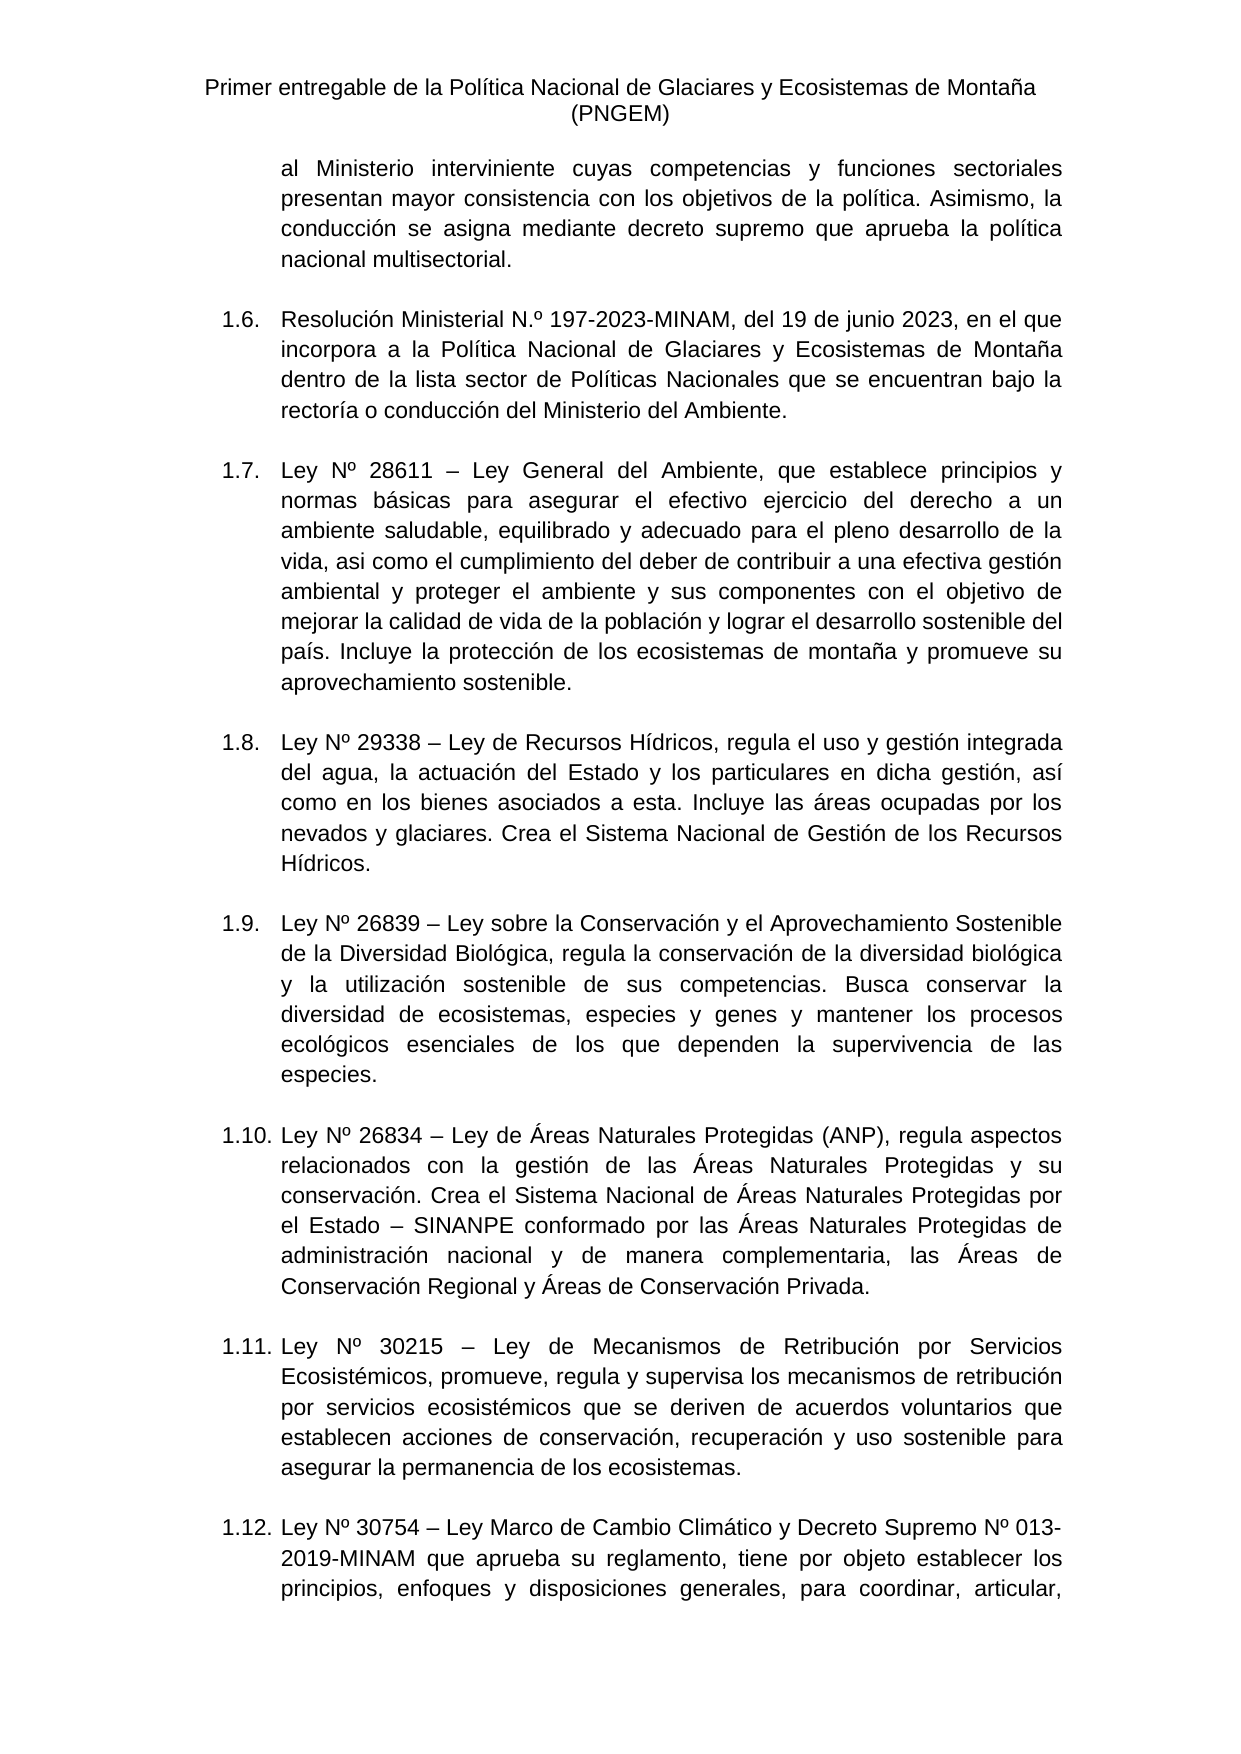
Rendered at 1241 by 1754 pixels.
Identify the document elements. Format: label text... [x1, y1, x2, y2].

list Ley Nº 26839 – Ley sobre la Conservación y el Aprovechamiento Sostenible de la Diversidad Biológica, regula la conservación de la diversidad biológica y la utilización sostenible de sus competencias. Busca conservar la diversidad de ecosistemas, especies y genes y mantener los procesos ecológicos esenciales de los que dependen la supervivencia de las especies. [222, 910, 1063, 1087]
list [222, 1514, 1063, 1601]
list Ley Nº 29338 – Ley de Recursos Hídricos, regula el uso y gestión integrada del agua, la actuación del Estado y los particulares en dicha gestión, así como en los bienes asociados a esta. Incluye las áreas ocupadas por los nevados y glaciares. Crea el Sistema Nacional de Gestión de los Recursos Hídricos. [222, 729, 1063, 876]
list Ley Nº 28611 – Ley General del Ambiente, que establece principios y normas básicas para asegurar el efectivo ejercicio del derecho a un ambiente saludable, equilibrado y adecuado para el pleno desarrollo de la vida, asi como el cumplimiento del deber de contribuir a una efectiva gestión ambiental y proteger el ambiente y sus componentes con el objetivo de mejorar la calidad de vida de la población y lograr el desarrollo sostenible del país. Incluye la protección de los ecosistemas de montaña y promueve su aprovechamiento sostenible. [222, 457, 1063, 695]
list Resolución Ministerial N.º 197-2023-MINAM, del 19 de junio 2023, en el que incorpora a la Política Nacional de Glaciares y Ecosistemas de Montaña dentro de la lista sector de Políticas Nacionales que se encuentran bajo la rectoría o conducción del Ministerio del Ambiente. [222, 306, 1063, 423]
list Ley Nº 30215 – Ley de Mecanismos de Retribución por Servicios Ecosistémicos, promueve, regula y supervisa los mecanismos de retribución por servicios ecosistémicos que se deriven de acuerdos voluntarios que establecen acciones de conservación, recuperación y uso sostenible para asegurar la permanencia de los ecosistemas. [222, 1333, 1063, 1480]
list Ley Nº 26834 – Ley de Áreas Naturales Protegidas (ANP), regula aspectos relacionados con la gestión de las Áreas Naturales Protegidas y su conservación. Crea el Sistema Nacional de Áreas Naturales Protegidas por el Estado – SINANPE conformado por las Áreas Naturales Protegidas de administración nacional y de manera complementaria, las Áreas de Conservación Regional y Áreas de Conservación Privada. [222, 1122, 1063, 1299]
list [222, 155, 1063, 272]
